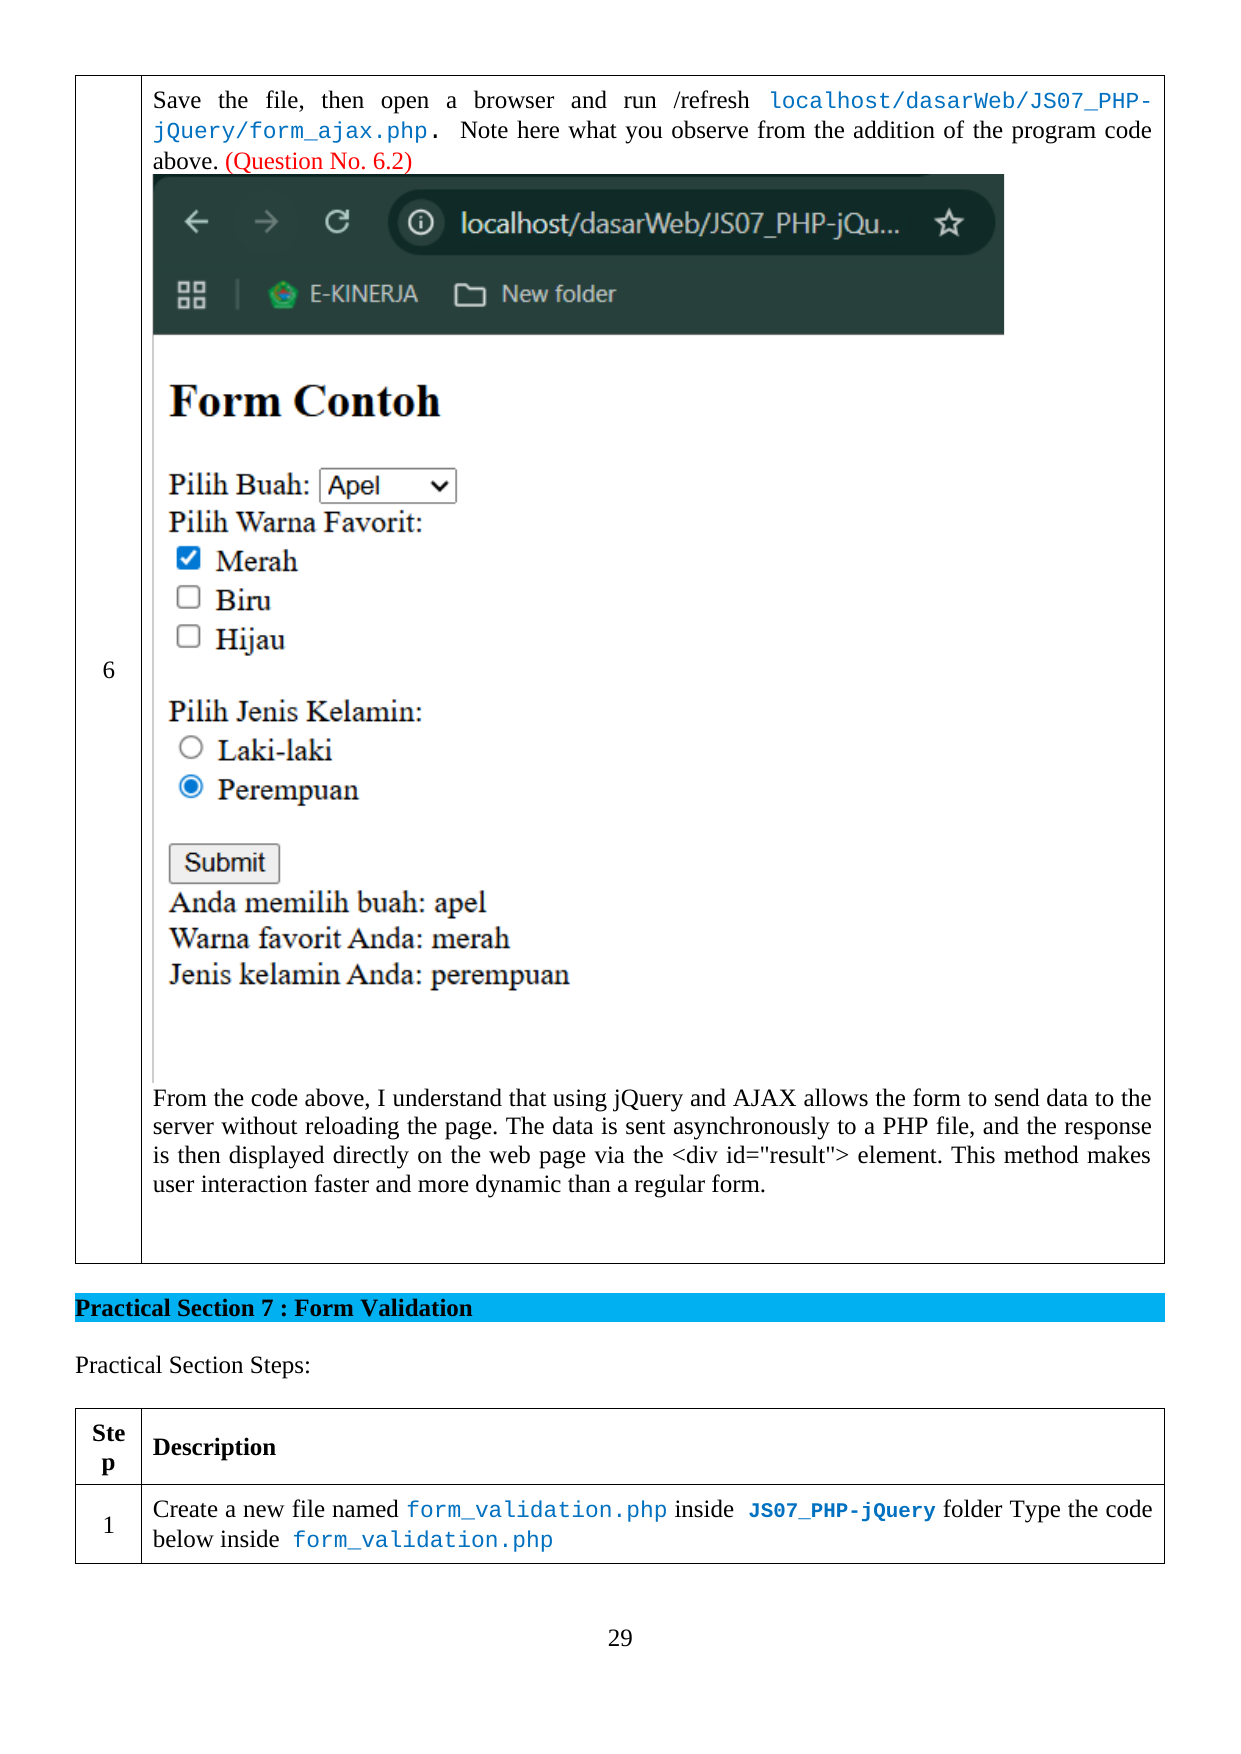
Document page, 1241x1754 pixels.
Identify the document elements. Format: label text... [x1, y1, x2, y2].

text Practical Section Steps: [75, 1350, 1165, 1379]
table_cell 6 [76, 76, 141, 1263]
table_header Description [142, 1409, 1164, 1484]
table_cell 1 [76, 1485, 141, 1563]
table_cell Save the file, then open a browser and run /refresh localhost/dasarWeb/JS07_PHP-jQuery/form_ajax.php. Note here what you observe from the addition of the program code above. (Question No. 6.2) From the code above, I understand that using jQuery and AJAX allows the form to send data to the server without reloading the page. The data is sent asynchronously to a PHP file, and the response is then displayed directly on the web page via the <div id="result"> element. This method makes user interaction faster and more dynamic than a regular form. [142, 76, 1164, 1263]
table_header Step [76, 1409, 141, 1484]
text Practical Section 7 : Form Validation [75, 1293, 1165, 1322]
table_cell Create a new file named form_validation.php inside JS07_PHP-jQuery folder Type the code below inside form_validation.php [142, 1485, 1164, 1563]
picture [152, 174, 1005, 1083]
